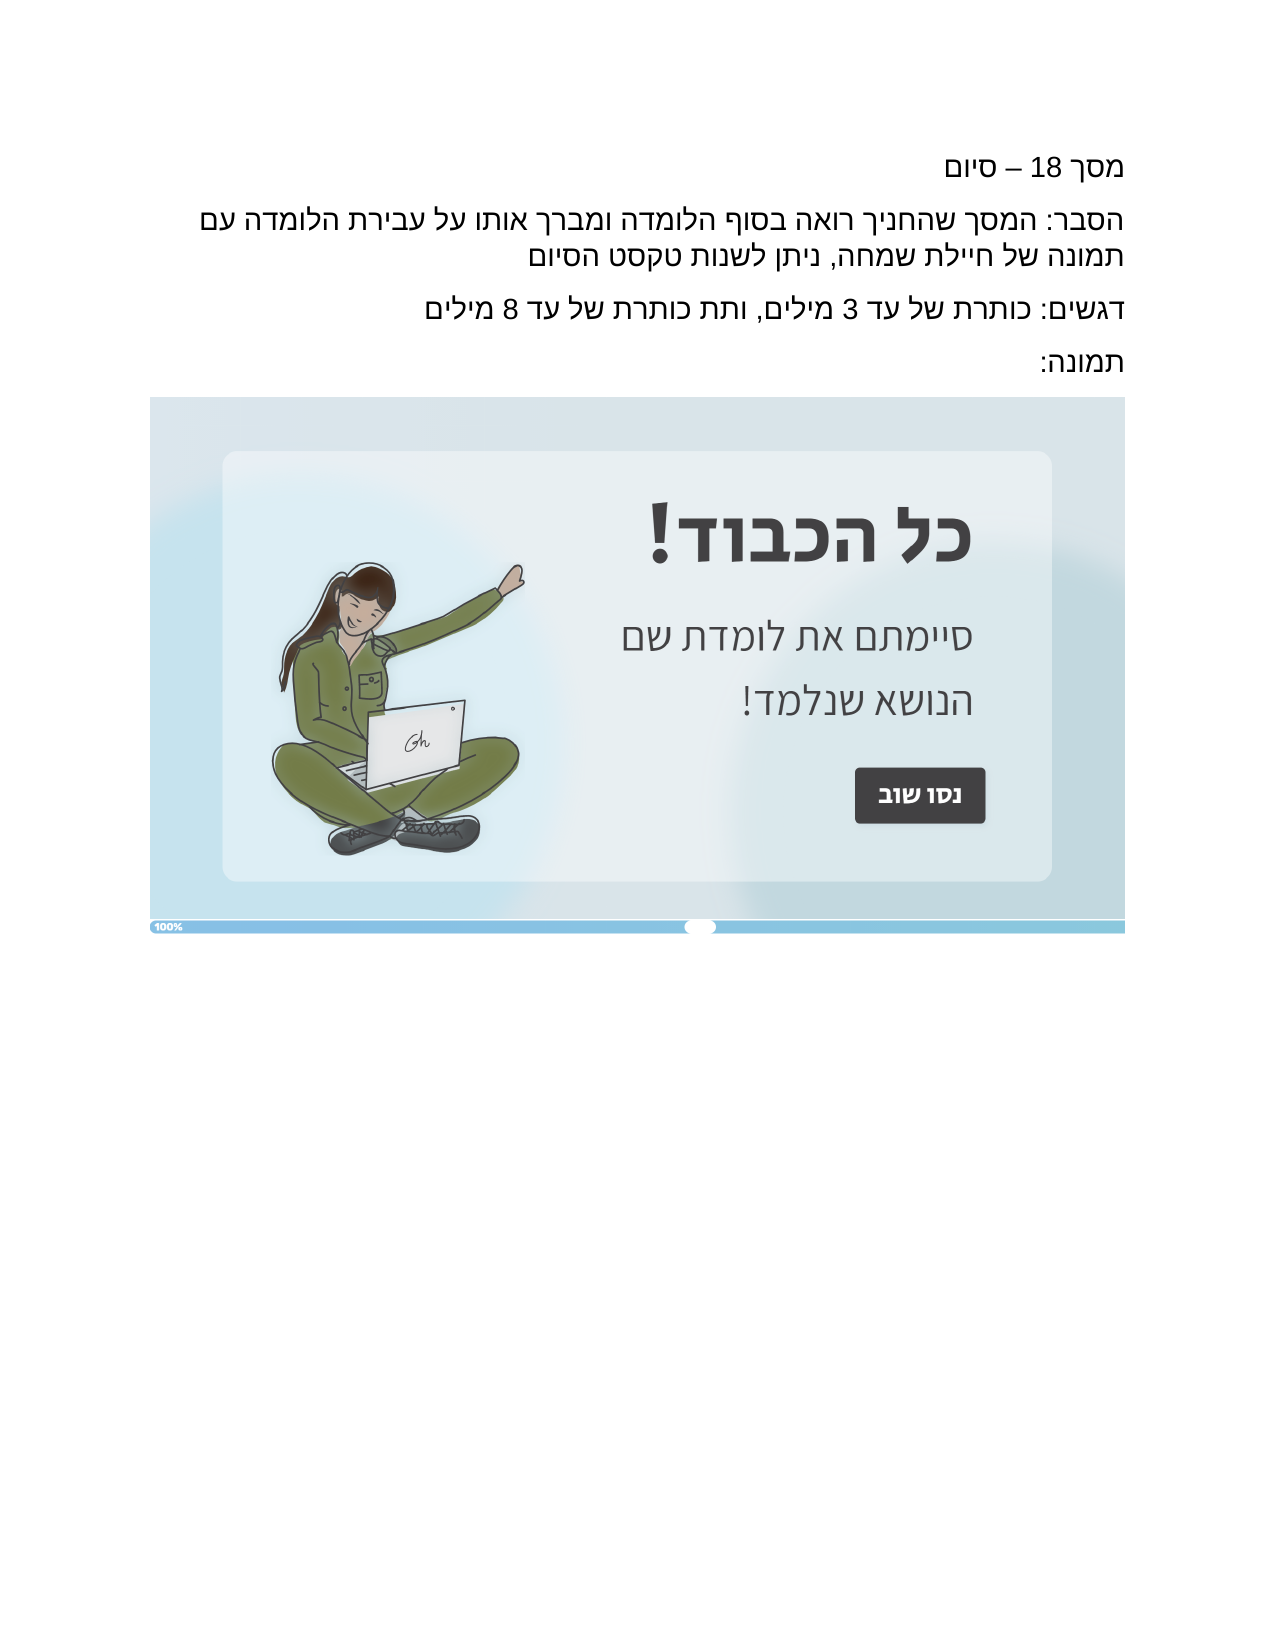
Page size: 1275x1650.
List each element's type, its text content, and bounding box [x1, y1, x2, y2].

text תמונה: [150, 344, 1125, 378]
picture [150, 397, 1125, 935]
text מסך 18 – סיום [150, 150, 1125, 183]
text הסבר: המסך שהחניך רואה בסוף הלומדה ומברך אותו על עבירת הלומדה עם תמונה של חיילת שמחה, ניתן לשנות טקסט הסיום [150, 203, 1125, 272]
text דגשים: כותרת של עד 3 מילים, ותת כותרת של עד 8 מילים [150, 292, 1125, 325]
